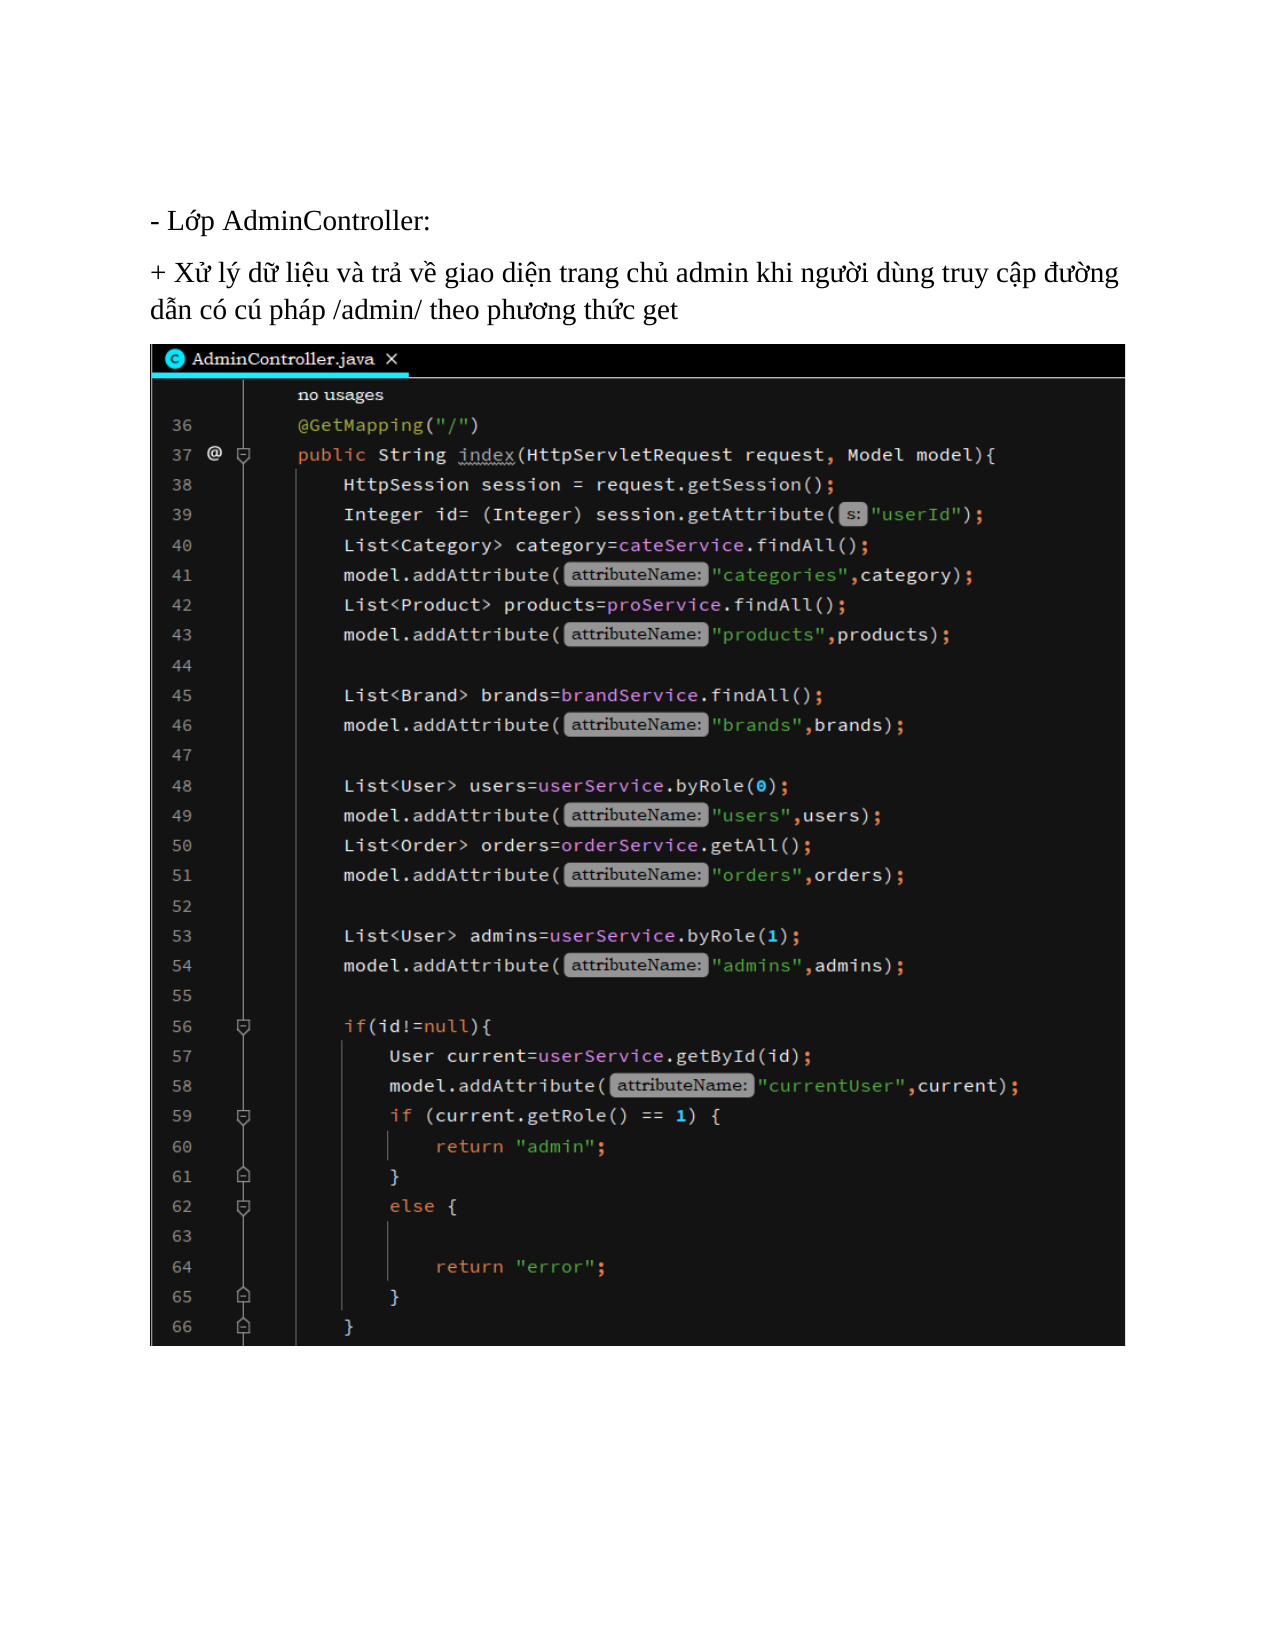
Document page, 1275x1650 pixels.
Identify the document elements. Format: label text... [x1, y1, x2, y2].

text + Xử lý dữ liệu và trả về giao diện trang chủ admin khi người dùng truy cập đường dẫn có cú pháp /admin/ theo phương thức get [150, 256, 1125, 325]
picture [150, 344, 1125, 1346]
text - Lớp AdminController: [150, 203, 1125, 236]
